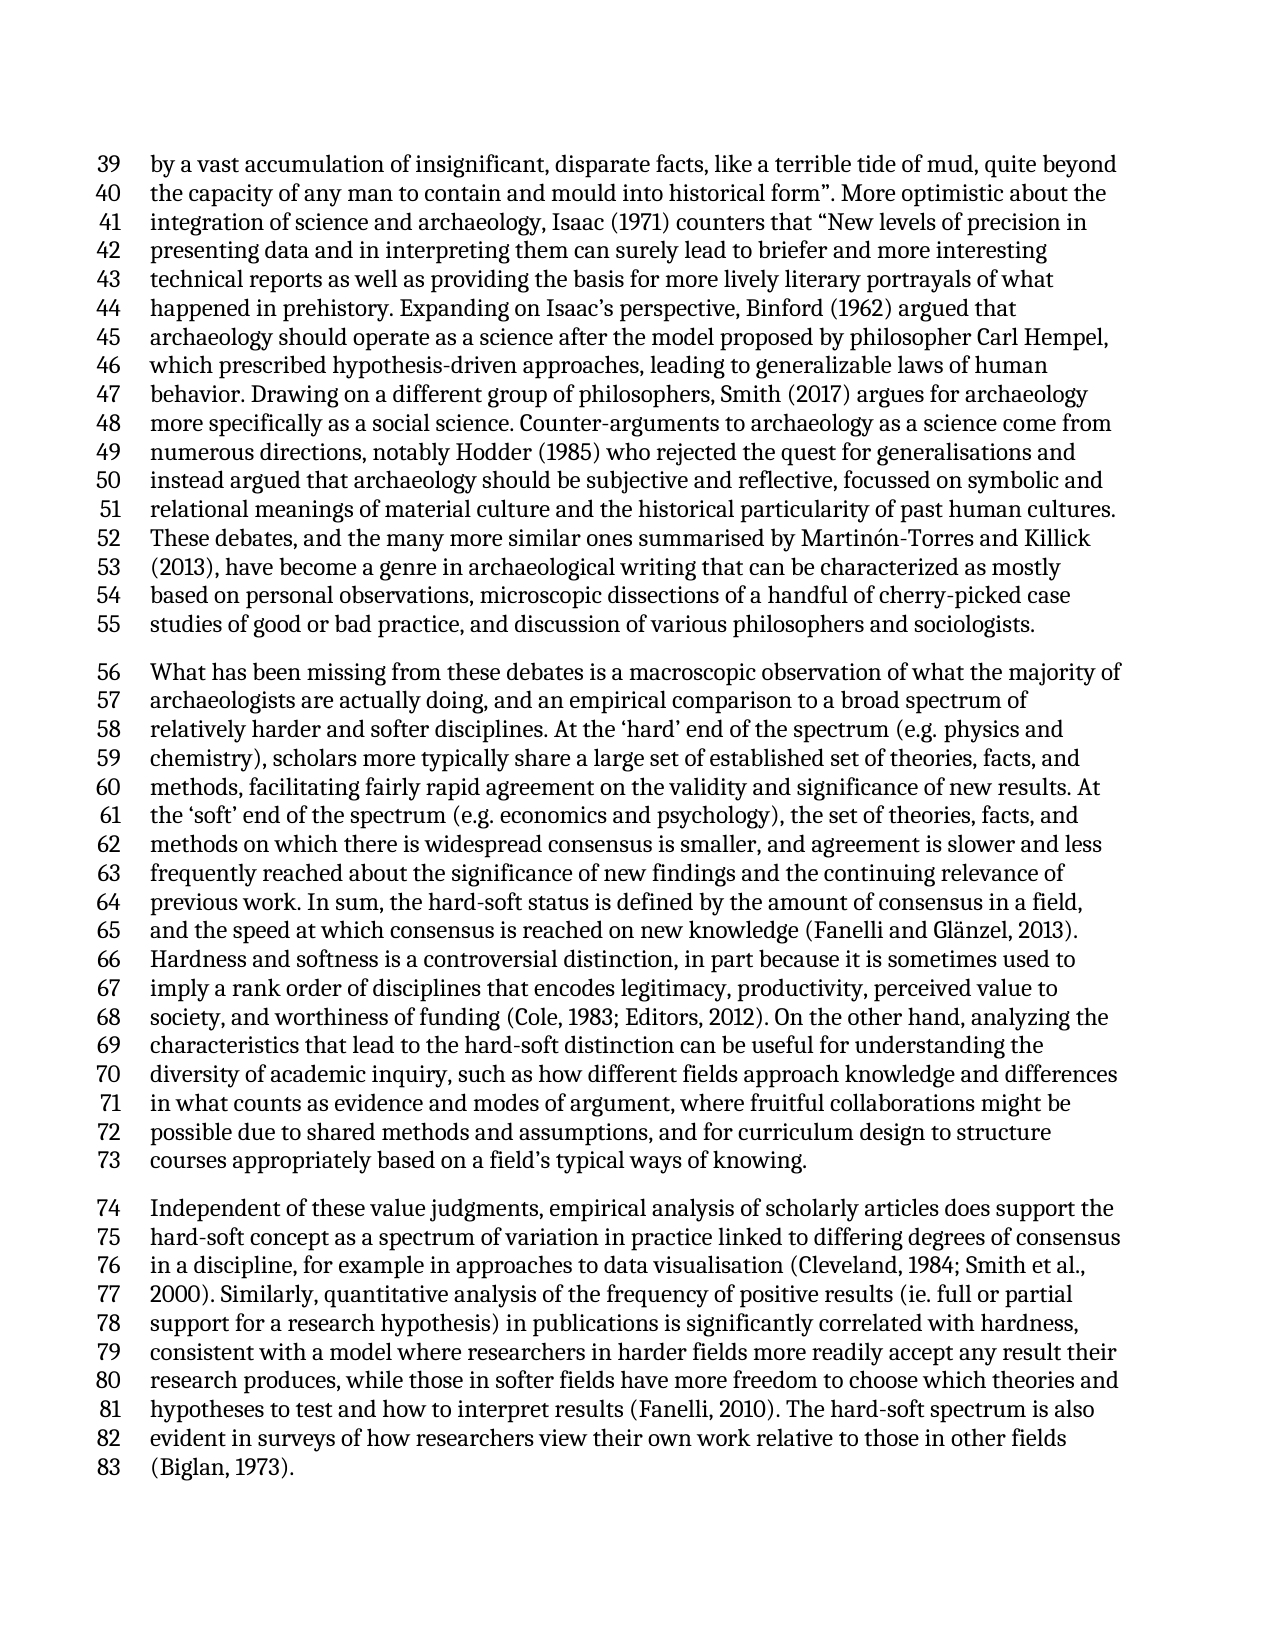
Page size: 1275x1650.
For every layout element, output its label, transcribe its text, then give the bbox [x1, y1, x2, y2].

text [150, 150, 1125, 639]
text What has been missing from these debates is a macroscopic observation of what the majority of archaeologists are actually doing, and an empirical comparison to a broad spectrum of relatively harder and softer disciplines. At the ‘hard’ end of the spectrum (e.g. physics and chemistry), scholars more typically share a large set of established set of theories, facts, and methods, facilitating fairly rapid agreement on the validity and significance of new results. At the ‘soft’ end of the spectrum (e.g. economics and psychology), the set of theories, facts, and methods on which there is widespread consensus is smaller, and agreement is slower and less frequently reached about the significance of new findings and the continuing relevance of previous work. In sum, the hard-soft status is defined by the amount of consensus in a field, and the speed at which consensus is reached on new knowledge (Fanelli and Glänzel, 2013). Hardness and softness is a controversial distinction, in part because it is sometimes used to imply a rank order of disciplines that encodes legitimacy, productivity, perceived value to society, and worthiness of funding (Cole, 1983; Editors, 2012). On the other hand, analyzing the characteristics that lead to the hard-soft distinction can be useful for understanding the diversity of academic inquiry, such as how different fields approach knowledge and differences in what counts as evidence and modes of argument, where fruitful collaborations might be possible due to shared methods and assumptions, and for curriculum design to structure courses appropriately based on a field’s typical ways of knowing. [150, 657, 1125, 1175]
text Independent of these value judgments, empirical analysis of scholarly articles does support the hard-soft concept as a spectrum of variation in practice linked to differing degrees of consensus in a discipline, for example in approaches to data visualisation (Cleveland, 1984; Smith et al., 2000). Similarly, quantitative analysis of the frequency of positive results (ie. full or partial support for a research hypothesis) in publications is significantly correlated with hardness, consistent with a model where researchers in harder fields more readily accept any result their research produces, while those in softer fields have more freedom to choose which theories and hypotheses to test and how to interpret results (Fanelli, 2010). The hard-soft spectrum is also evident in surveys of how researchers view their own work relative to those in other fields (Biglan, 1973). [150, 1194, 1125, 1481]
